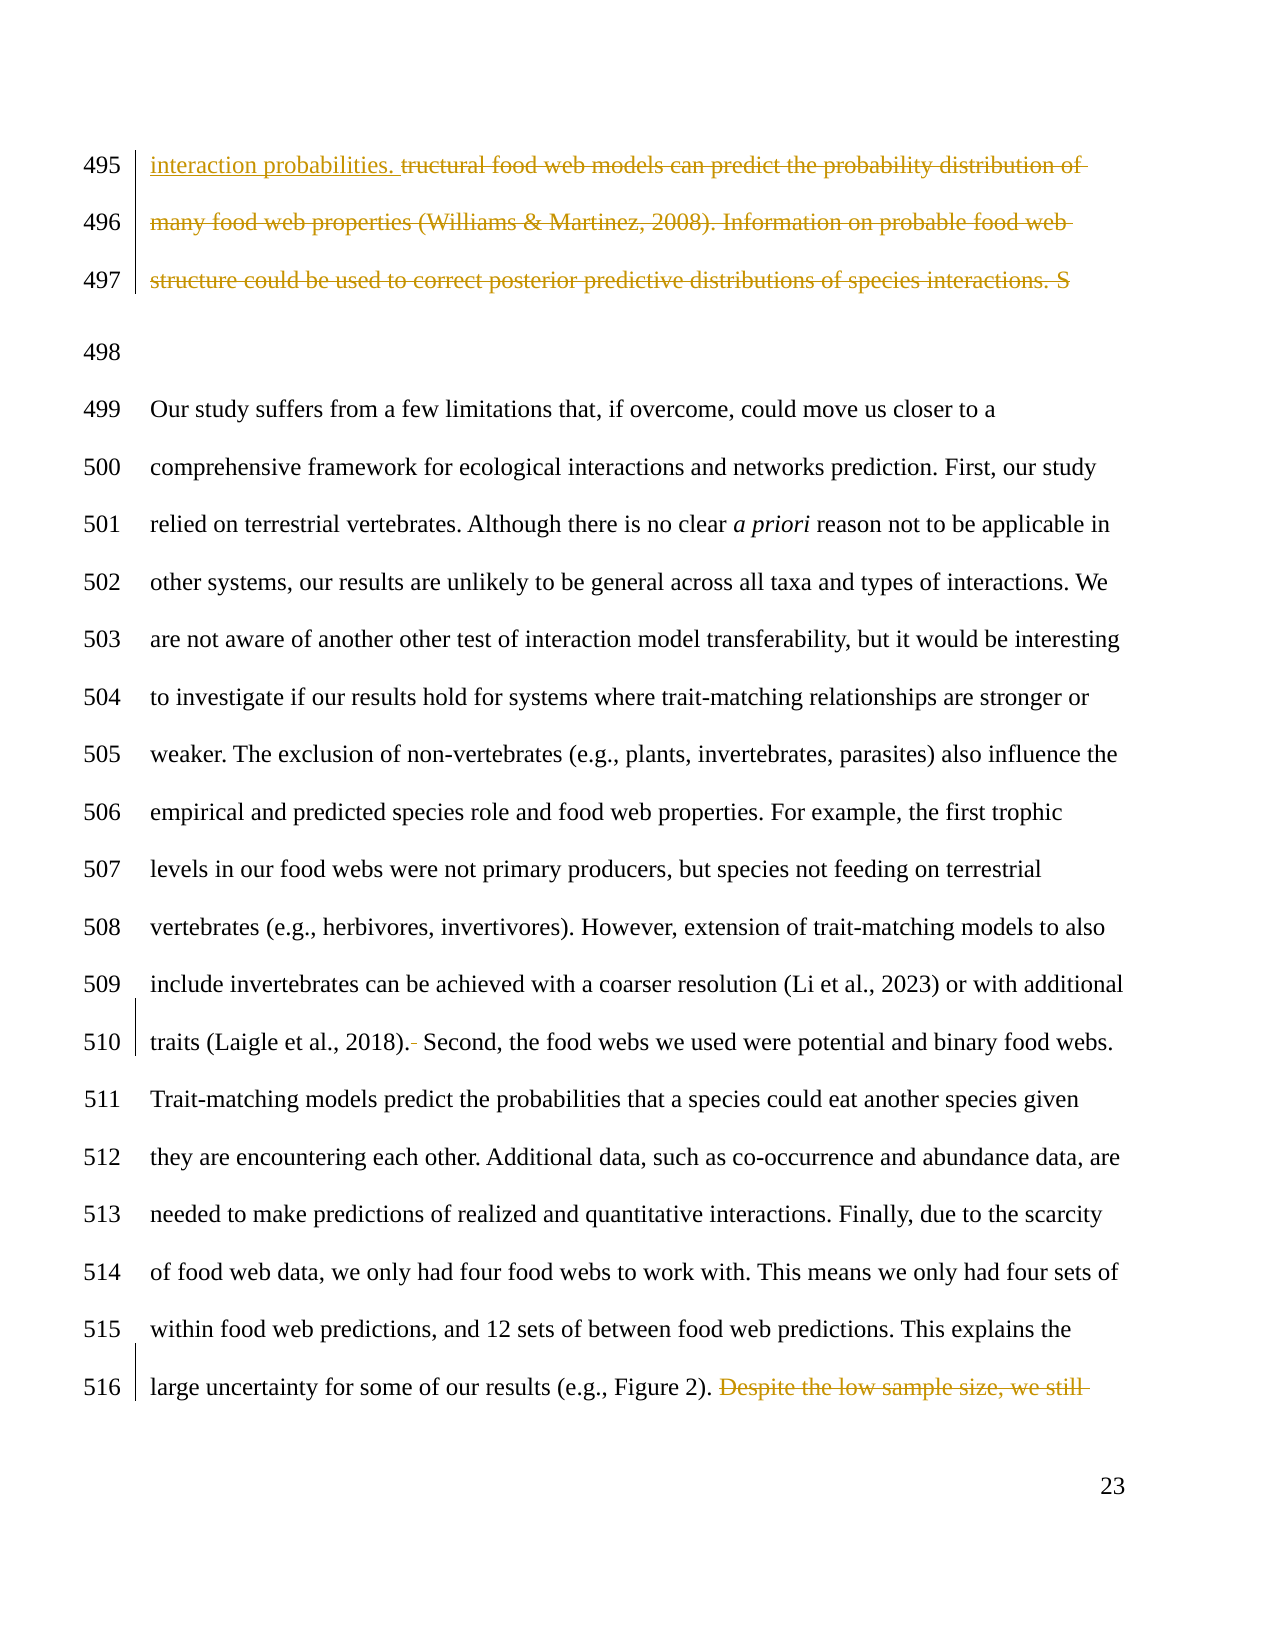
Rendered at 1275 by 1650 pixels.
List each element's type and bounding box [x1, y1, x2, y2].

text [150, 394, 1125, 1401]
text [150, 150, 1125, 294]
